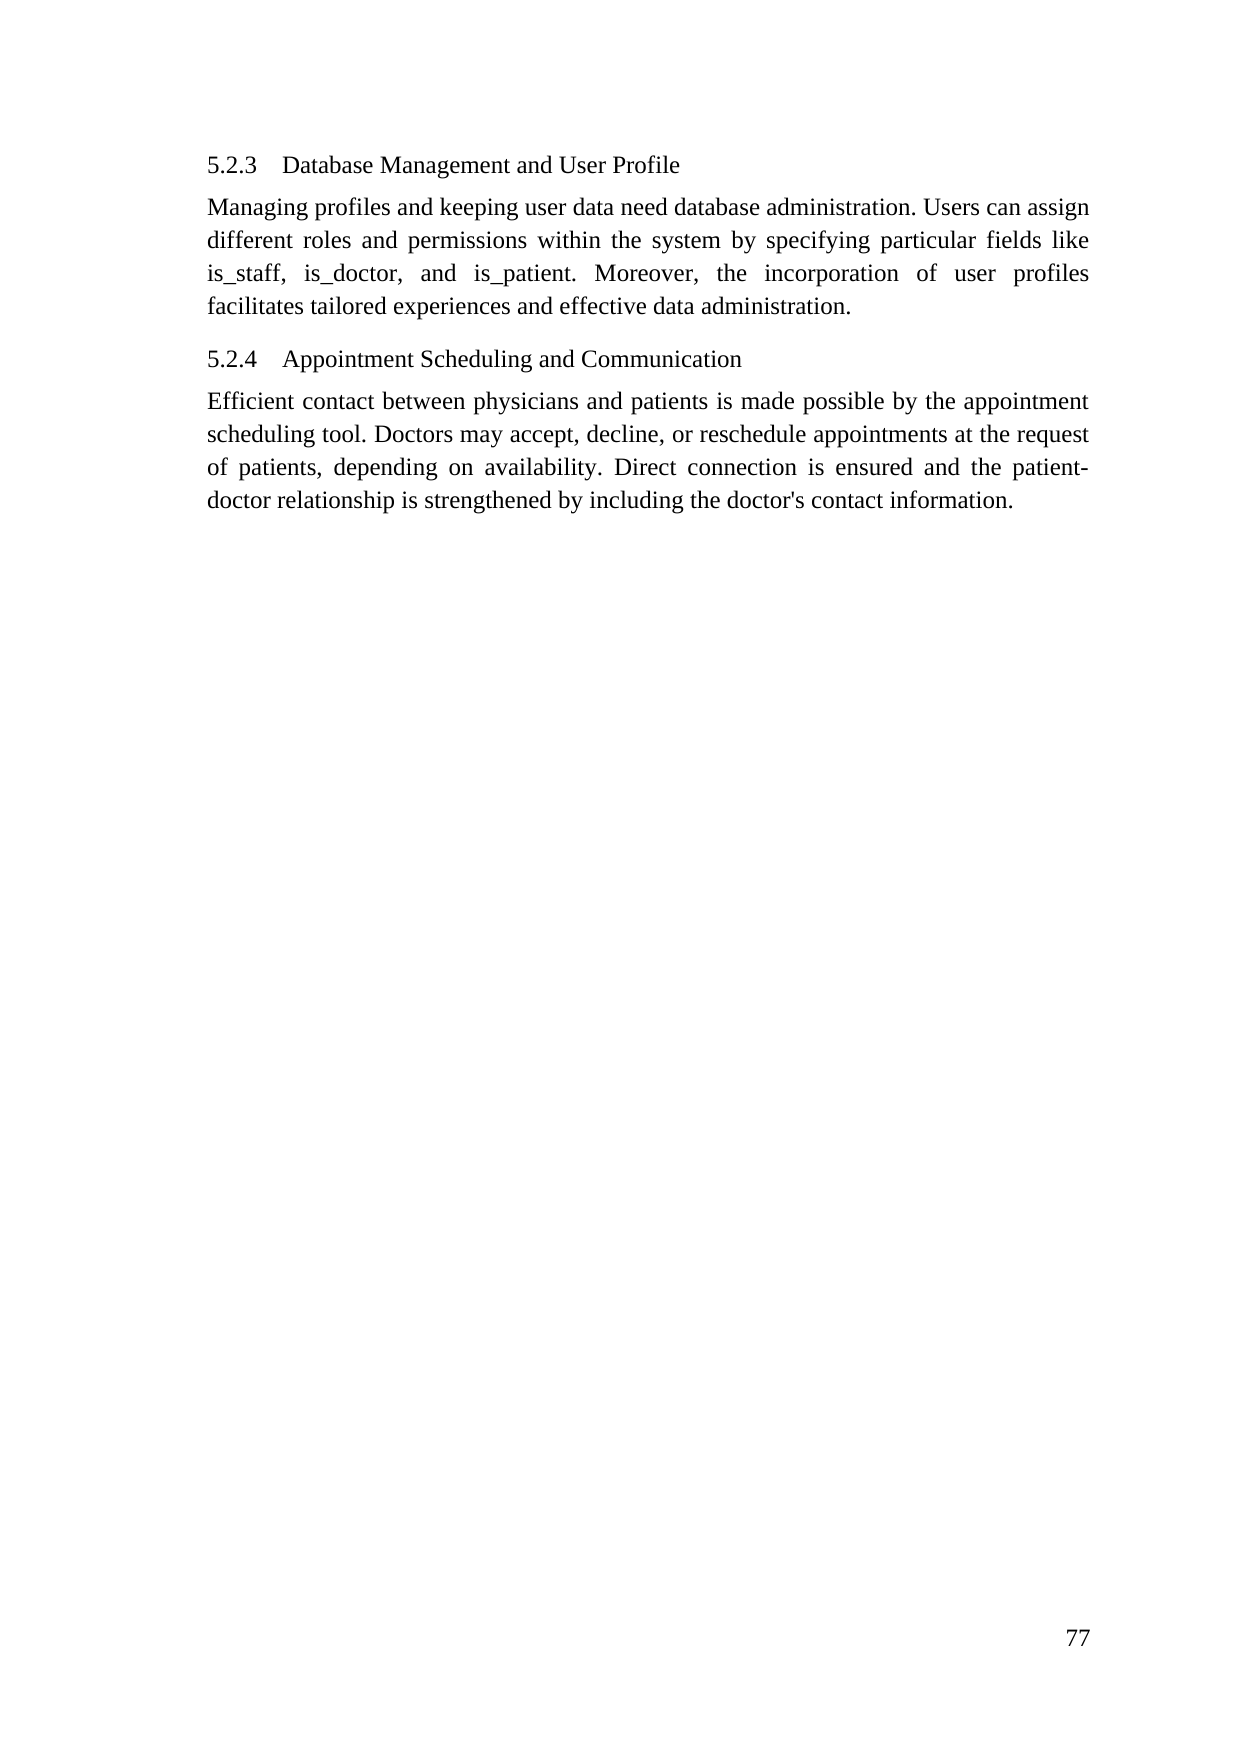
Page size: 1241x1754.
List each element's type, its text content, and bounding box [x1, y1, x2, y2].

subtitle 5.2.3 Database Management and User Profile [207, 150, 1090, 179]
text Managing profiles and keeping user data need database administration. Users can assign different roles and permissions within the system by specifying particular fields like is_staff, is_doctor, and is_patient. Moreover, the incorporation of user profiles facilitates tailored experiences and effective data administration. [207, 192, 1090, 319]
subtitle 5.2.4 Appointment Scheduling and Communication [207, 344, 1090, 373]
text Efficient contact between physicians and patients is made possible by the appointment scheduling tool. Doctors may accept, decline, or reschedule appointments at the request of patients, depending on availability. Direct connection is ensured and the patient-doctor relationship is strengthened by including the doctor's contact information. [207, 386, 1090, 514]
